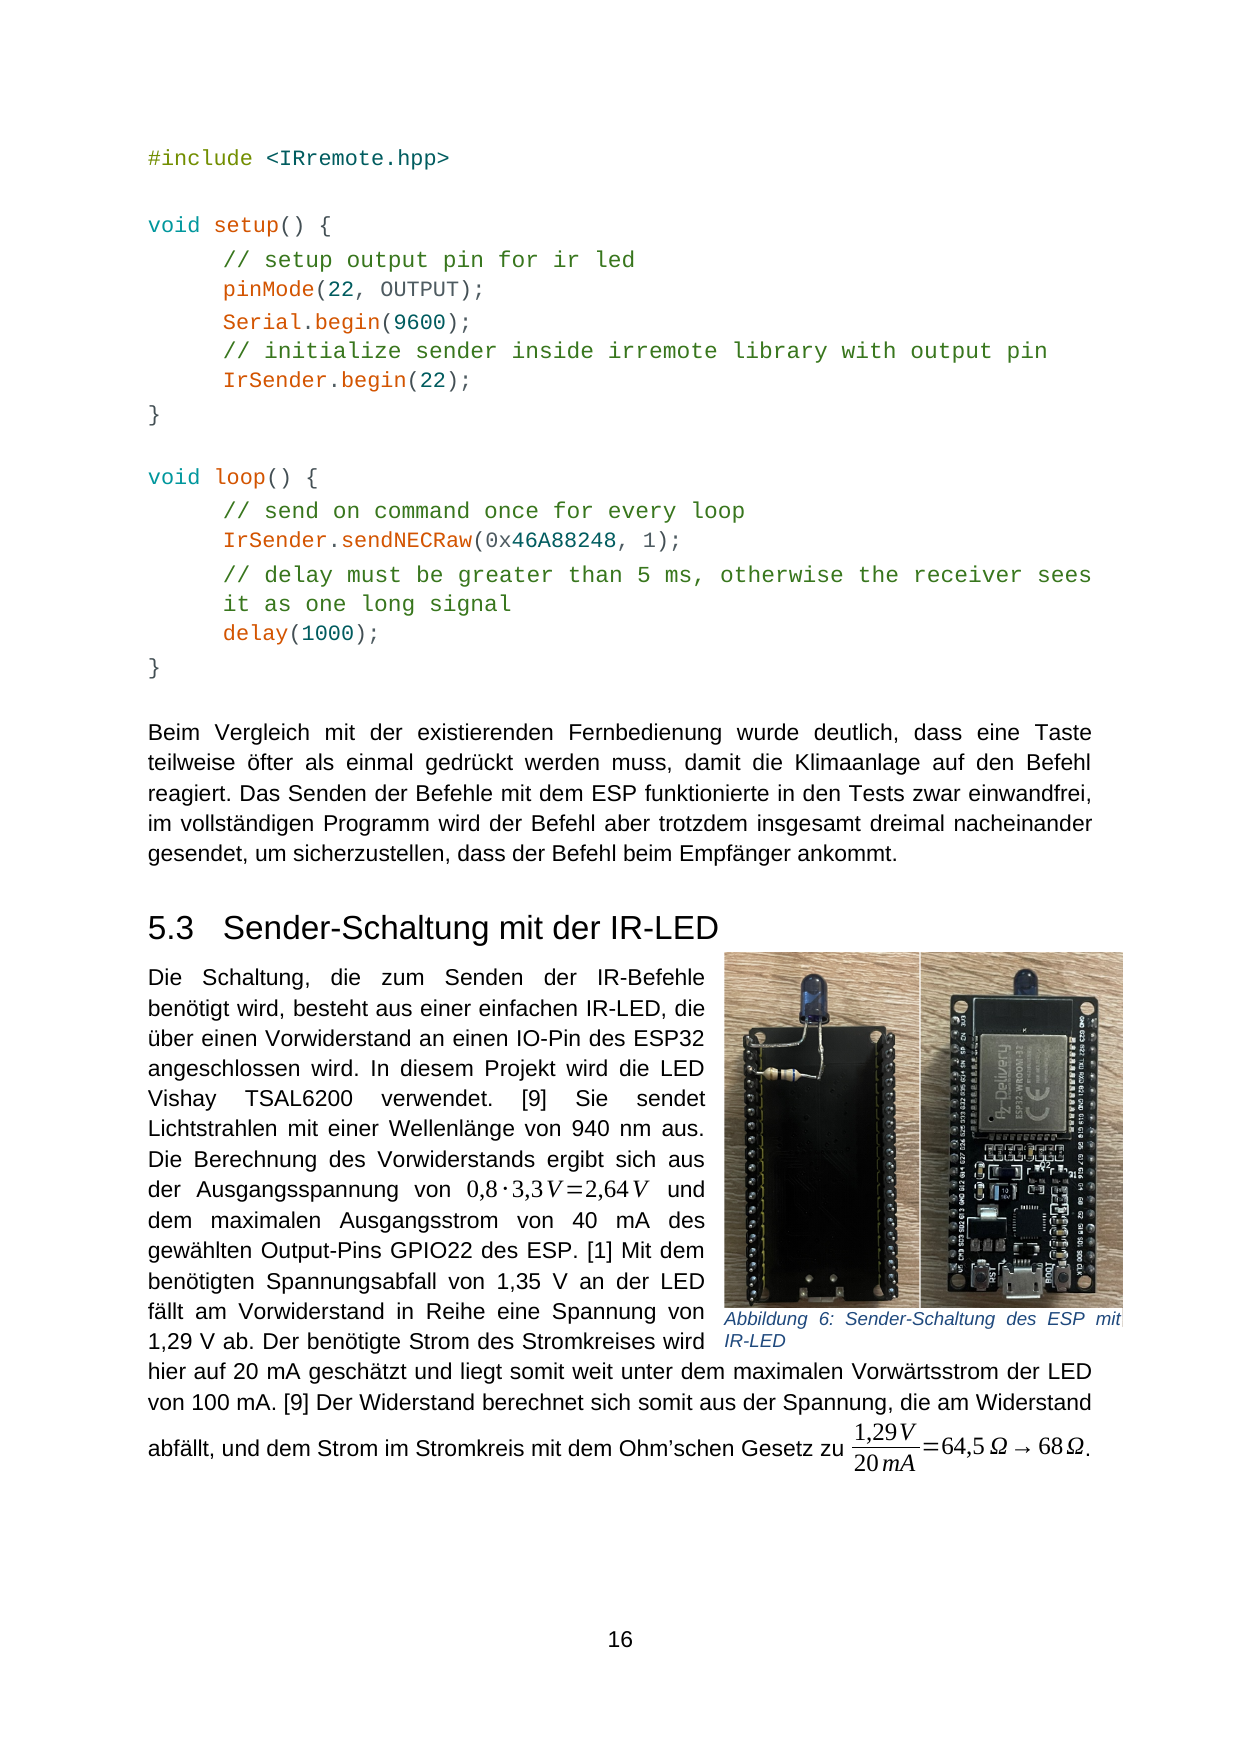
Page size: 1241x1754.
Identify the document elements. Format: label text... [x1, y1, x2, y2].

text void setup() { [148, 214, 1093, 239]
text IrSender.sendNECRaw(0x46A88248, 1); [148, 529, 1093, 554]
text // send on command once for every loop [148, 500, 1093, 526]
picture [724, 952, 1123, 1308]
text delay(1000); [148, 622, 1093, 647]
text pinMode(22, OUTPUT); [148, 278, 1093, 302]
text void loop() { [148, 466, 1093, 491]
text // setup output pin for ir led [148, 248, 1093, 274]
text #include <IRremote.hpp> [148, 148, 1093, 172]
text Serial.begin(9600); [148, 311, 1093, 336]
text } [148, 656, 1093, 681]
subtitle Sender-Schaltung mit der IR-LED [148, 908, 1093, 946]
text // delay must be greater than 5 ms, otherwise the receiver sees it as one long signal [223, 563, 1093, 619]
text // initialize sender inside irremote library with output pin [148, 340, 1093, 366]
text } [148, 403, 1093, 428]
text IrSender.begin(22); [148, 369, 1093, 394]
text Beim Vergleich mit der existierenden Fernbedienung wurde deutlich, dass eine Taste teilweise öfter als einmal gedrückt werden muss, damit die Klimaanlage auf den Befehl reagiert. Das Senden der Befehle mit dem ESP funktionierte in den Tests zwar einwandfrei, im vollständigen Programm wird der Befehl aber trotzdem insgesamt dreimal nacheinander gesendet, um sicherzustellen, dass der Befehl beim Empfänger ankommt. [148, 719, 1093, 866]
